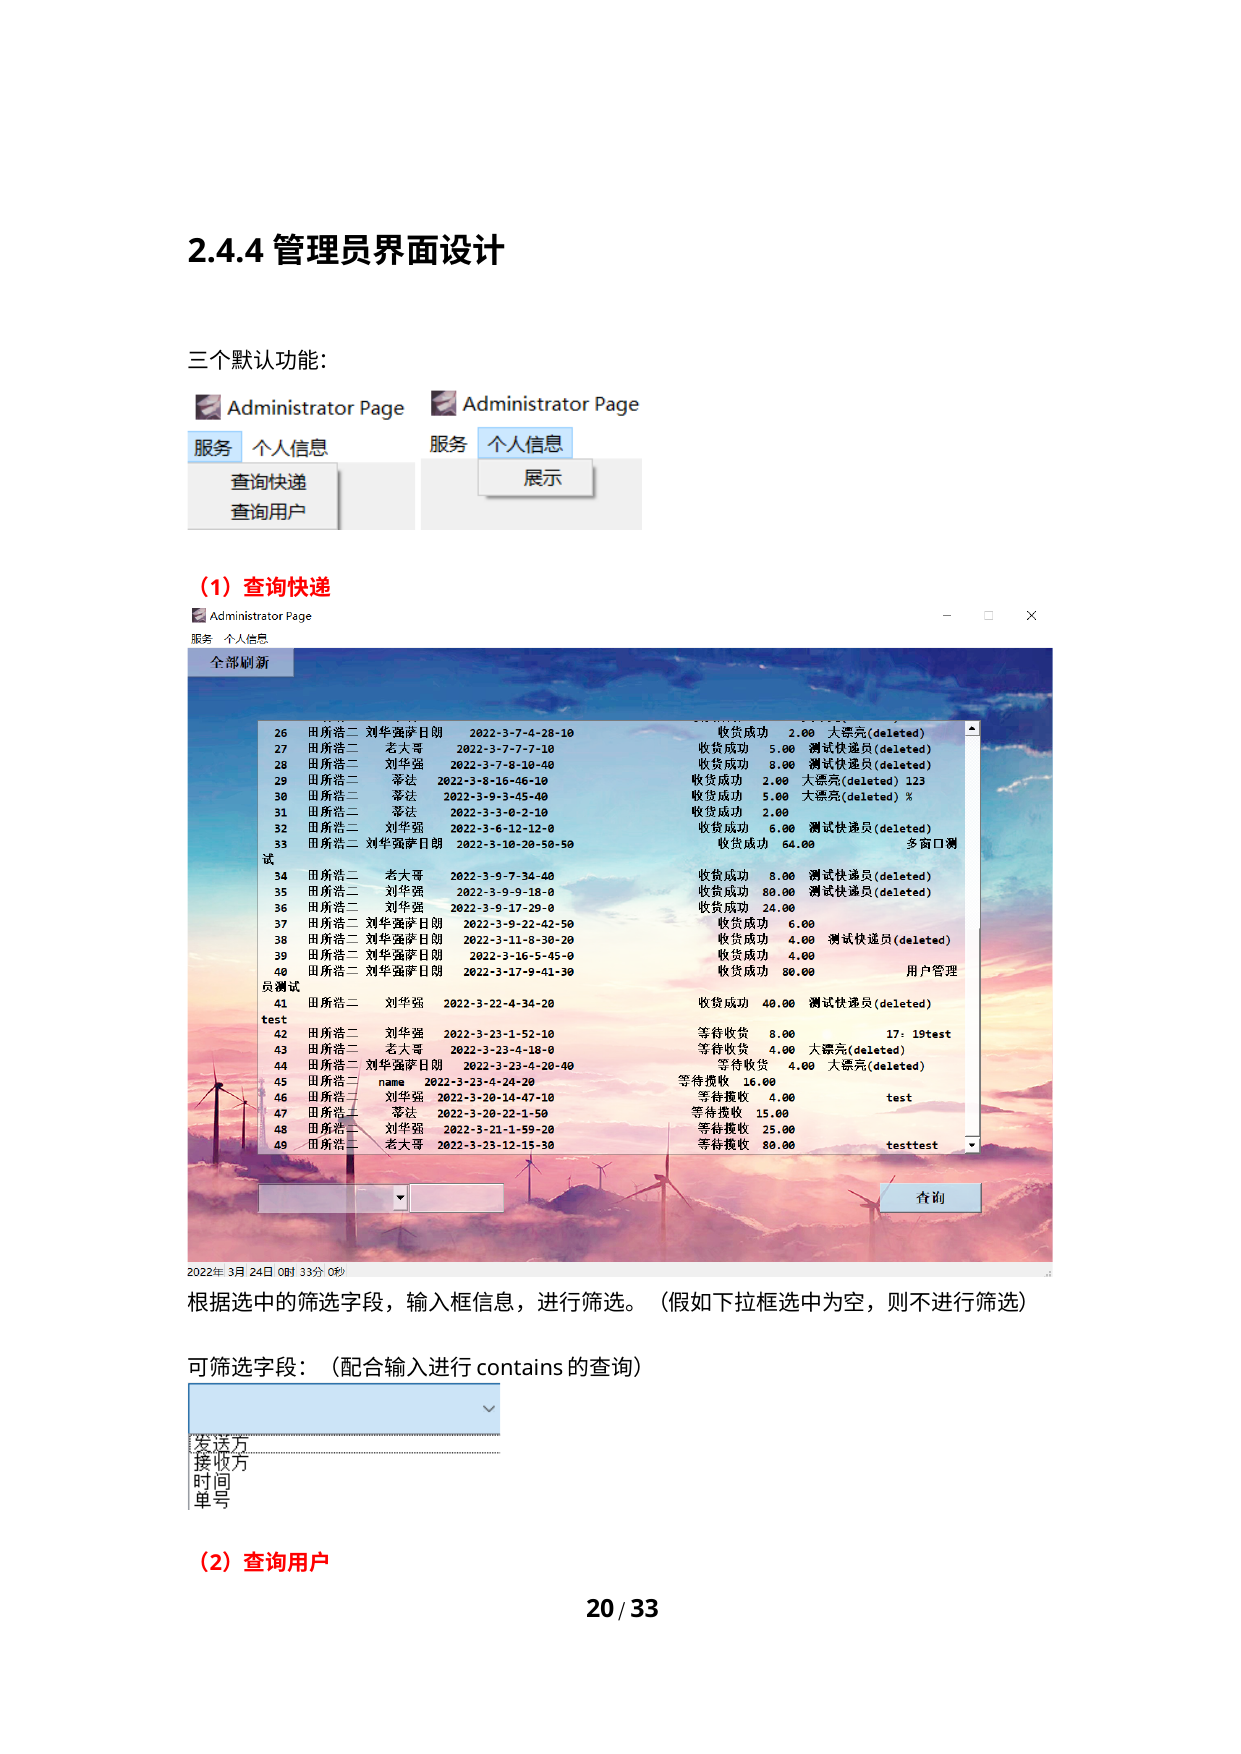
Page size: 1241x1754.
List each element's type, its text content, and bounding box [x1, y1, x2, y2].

subtitle 2.4.4 管理员界面设计 [187, 215, 1053, 280]
picture [420, 382, 642, 530]
text （1）查询快递 [187, 570, 1053, 602]
text （2）查询用户 [187, 1545, 1053, 1577]
picture [187, 386, 415, 530]
text 根据选中的筛选字段，输入框信息，进行筛选。（假如下拉框选中为空，则不进行筛选） [187, 1285, 1053, 1317]
text 可筛选字段：（配合输入进行contains的查询） [187, 1350, 1053, 1382]
text 三个默认功能： [187, 342, 1053, 375]
picture [187, 602, 1053, 1277]
picture [187, 1382, 501, 1510]
